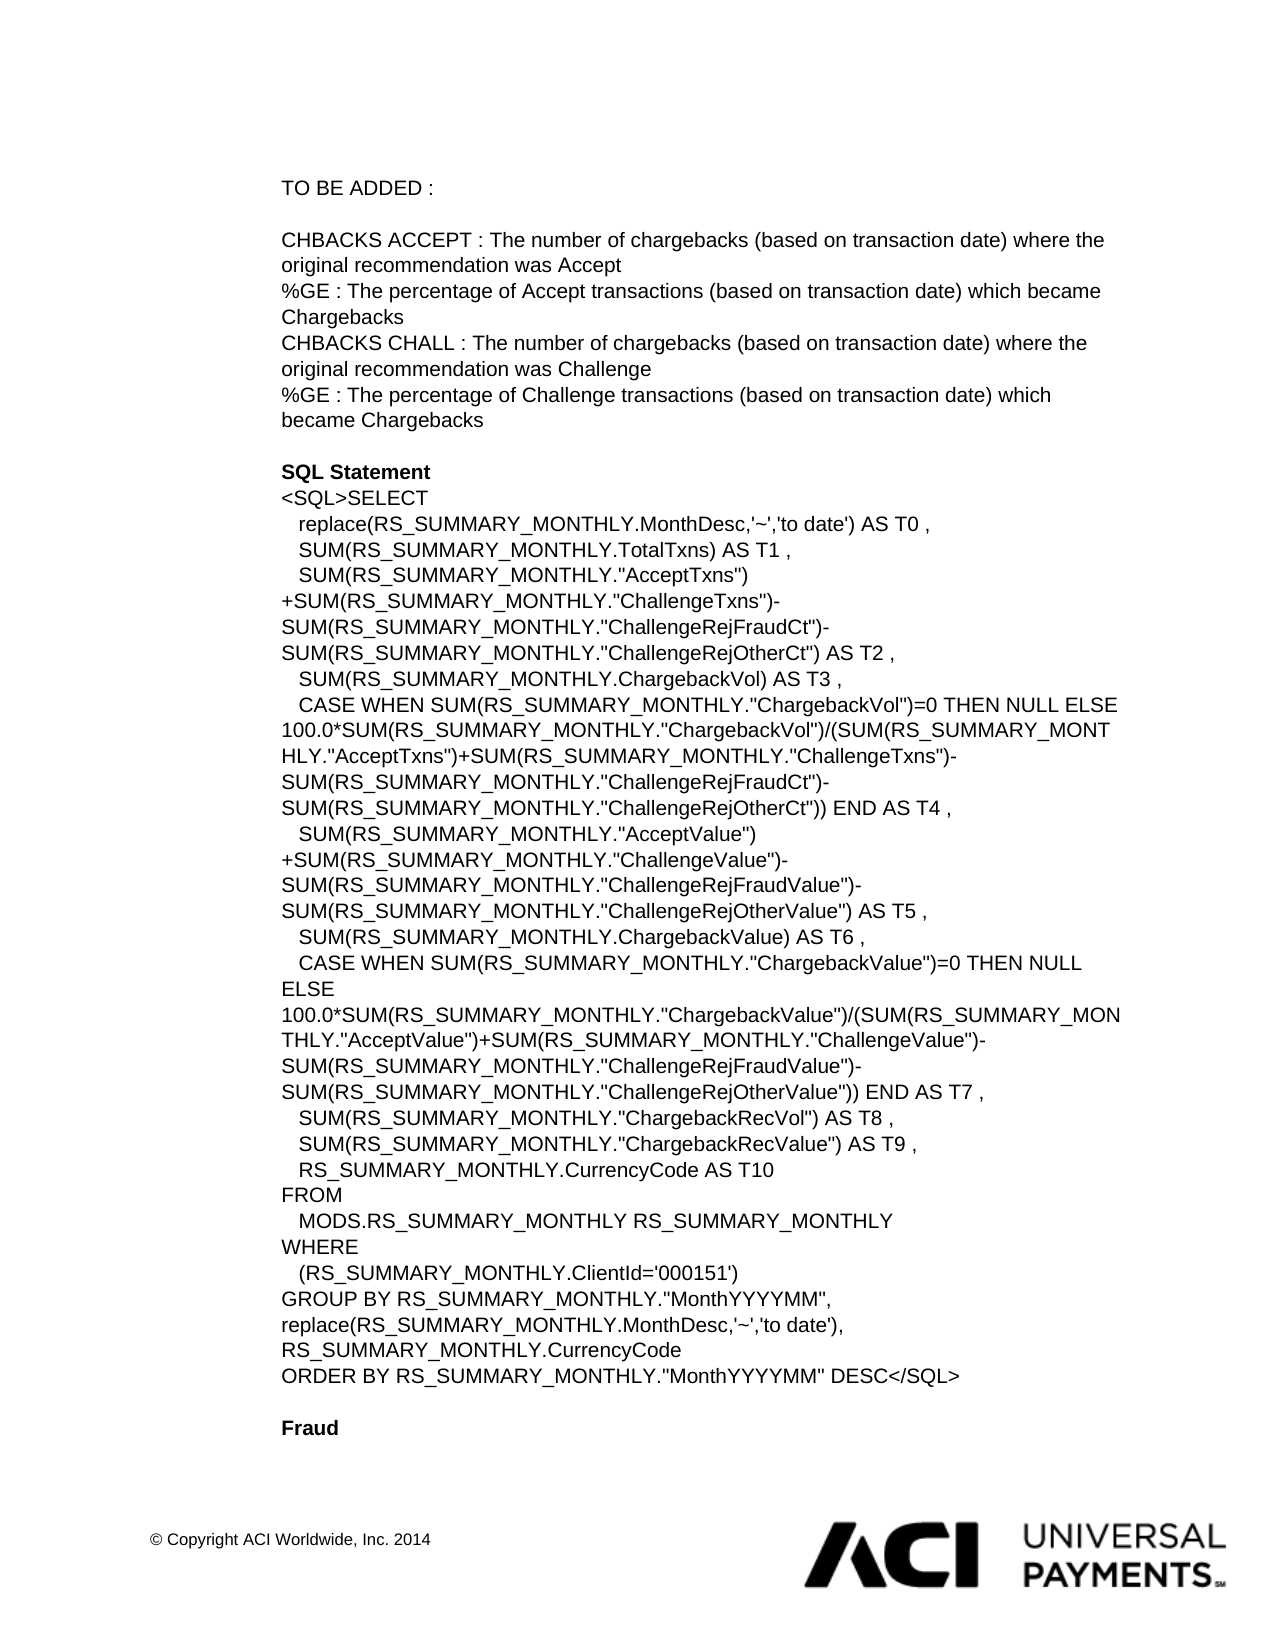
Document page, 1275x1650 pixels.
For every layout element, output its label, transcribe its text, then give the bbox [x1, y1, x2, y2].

list ORDER BY RS_SUMMARY_MONTHLY."MonthYYYYMM" DESC</SQL> [281, 1364, 1125, 1388]
list CHBACKS CHALL : The number of chargebacks (based on transaction date) where the original recommendation was Challenge [281, 331, 1125, 381]
list <SQL>SELECT [281, 486, 1125, 510]
list (RS_SUMMARY_MONTHLY.ClientId='000151') [281, 1261, 1125, 1285]
list SUM(RS_SUMMARY_MONTHLY."ChargebackRecVol") AS T8 , [281, 1106, 1125, 1130]
list MODS.RS_SUMMARY_MONTHLY RS_SUMMARY_MONTHLY [281, 1209, 1125, 1233]
list SQL Statement [281, 460, 1125, 484]
list SUM(RS_SUMMARY_MONTHLY.ChargebackValue) AS T6 , [281, 925, 1125, 949]
list replace(RS_SUMMARY_MONTHLY.MonthDesc,'~','to date') AS T0 , [281, 512, 1125, 536]
list CHBACKS ACCEPT : The number of chargebacks (based on transaction date) where the original recommendation was Accept [281, 227, 1125, 277]
list CASE WHEN SUM(RS_SUMMARY_MONTHLY."ChargebackValue")=0 THEN NULL ELSE 100.0*SUM(RS_SUMMARY_MONTHLY."ChargebackValue")/(SUM(RS_SUMMARY_MONTHLY."AcceptValue")+SUM(RS_SUMMARY_MONTHLY."ChallengeValue")-SUM(RS_SUMMARY_MONTHLY."ChallengeRejFraudValue")-SUM(RS_SUMMARY_MONTHLY."ChallengeRejOtherValue")) END AS T7 , [281, 951, 1125, 1104]
list SUM(RS_SUMMARY_MONTHLY."AcceptValue")+SUM(RS_SUMMARY_MONTHLY."ChallengeValue")-SUM(RS_SUMMARY_MONTHLY."ChallengeRejFraudValue")-SUM(RS_SUMMARY_MONTHLY."ChallengeRejOtherValue") AS T5 , [281, 822, 1125, 923]
list SUM(RS_SUMMARY_MONTHLY."ChargebackRecValue") AS T9 , [281, 1132, 1125, 1156]
list TO BE ADDED : [281, 176, 1125, 200]
list CASE WHEN SUM(RS_SUMMARY_MONTHLY."ChargebackVol")=0 THEN NULL ELSE 100.0*SUM(RS_SUMMARY_MONTHLY."ChargebackVol")/(SUM(RS_SUMMARY_MONTHLY."AcceptTxns")+SUM(RS_SUMMARY_MONTHLY."ChallengeTxns")-SUM(RS_SUMMARY_MONTHLY."ChallengeRejFraudCt")-SUM(RS_SUMMARY_MONTHLY."ChallengeRejOtherCt")) END AS T4 , [281, 692, 1125, 820]
list Fraud [281, 1416, 1125, 1440]
list FROM [281, 1183, 1125, 1207]
list %GE : The percentage of Challenge transactions (based on transaction date) which became Chargebacks [281, 382, 1125, 432]
list SUM(RS_SUMMARY_MONTHLY.ChargebackVol) AS T3 , [281, 667, 1125, 691]
list WHERE [281, 1235, 1125, 1259]
list SUM(RS_SUMMARY_MONTHLY.TotalTxns) AS T1 , [281, 537, 1125, 561]
list SUM(RS_SUMMARY_MONTHLY."AcceptTxns")+SUM(RS_SUMMARY_MONTHLY."ChallengeTxns")-SUM(RS_SUMMARY_MONTHLY."ChallengeRejFraudCt")-SUM(RS_SUMMARY_MONTHLY."ChallengeRejOtherCt") AS T2 , [281, 563, 1125, 665]
list RS_SUMMARY_MONTHLY.CurrencyCode AS T10 [281, 1157, 1125, 1181]
list GROUP BY RS_SUMMARY_MONTHLY."MonthYYYYMM", replace(RS_SUMMARY_MONTHLY.MonthDesc,'~','to date'), RS_SUMMARY_MONTHLY.CurrencyCode [281, 1287, 1125, 1362]
list %GE : The percentage of Accept transactions (based on transaction date) which became Chargebacks [281, 279, 1125, 329]
picture [802, 1519, 1229, 1590]
